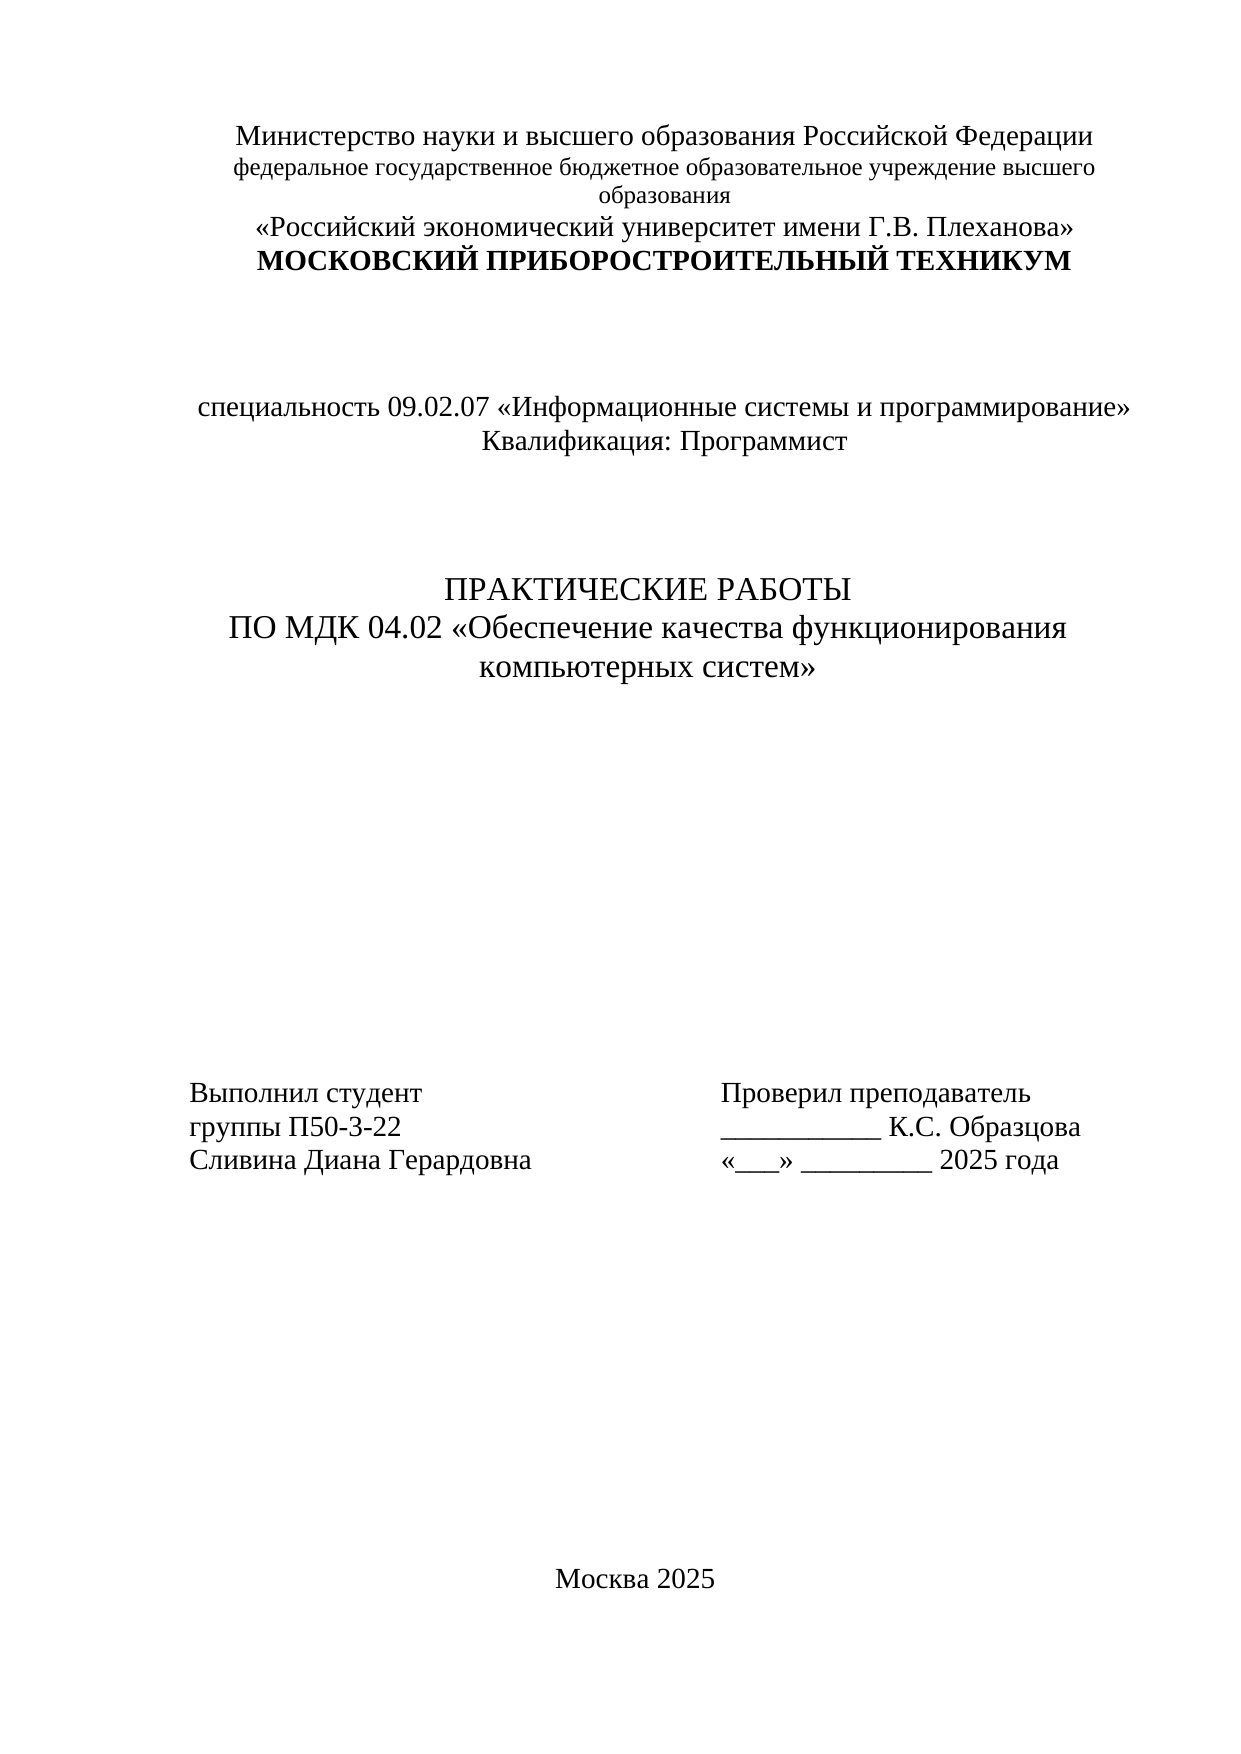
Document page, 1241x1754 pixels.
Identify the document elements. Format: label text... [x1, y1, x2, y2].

table_header Выполнил студент группы П50-3-22 Сливина Диана Герардовна [177, 1075, 709, 1246]
text специальность 09.02.07 «Информационные системы и программирование» [177, 389, 1152, 423]
text «Российский экономический университет имени Г.В. Плеханова» [177, 209, 1152, 243]
text ПО МДК 04.02 «Обеспечение качества функционирования компьютерных систем» [177, 608, 1118, 684]
table_header Проверил преподаватель ___________ К.С. Образцова «___» _________ 2025 года [709, 1075, 1137, 1246]
text Москва 2025 [118, 1562, 1152, 1595]
text Квалификация: Программист [177, 423, 1152, 456]
text Министерство науки и высшего образования Российской Федерации [177, 118, 1152, 152]
text ПРАКТИЧЕСКИЕ РАБОТЫ [177, 569, 1118, 608]
text федеральное государственное бюджетное образовательное учреждение высшего образования [177, 152, 1152, 209]
text МОСКОВСКИЙ ПРИБОРОСТРОИТЕЛЬНЫЙ ТЕХНИКУМ [177, 243, 1152, 276]
